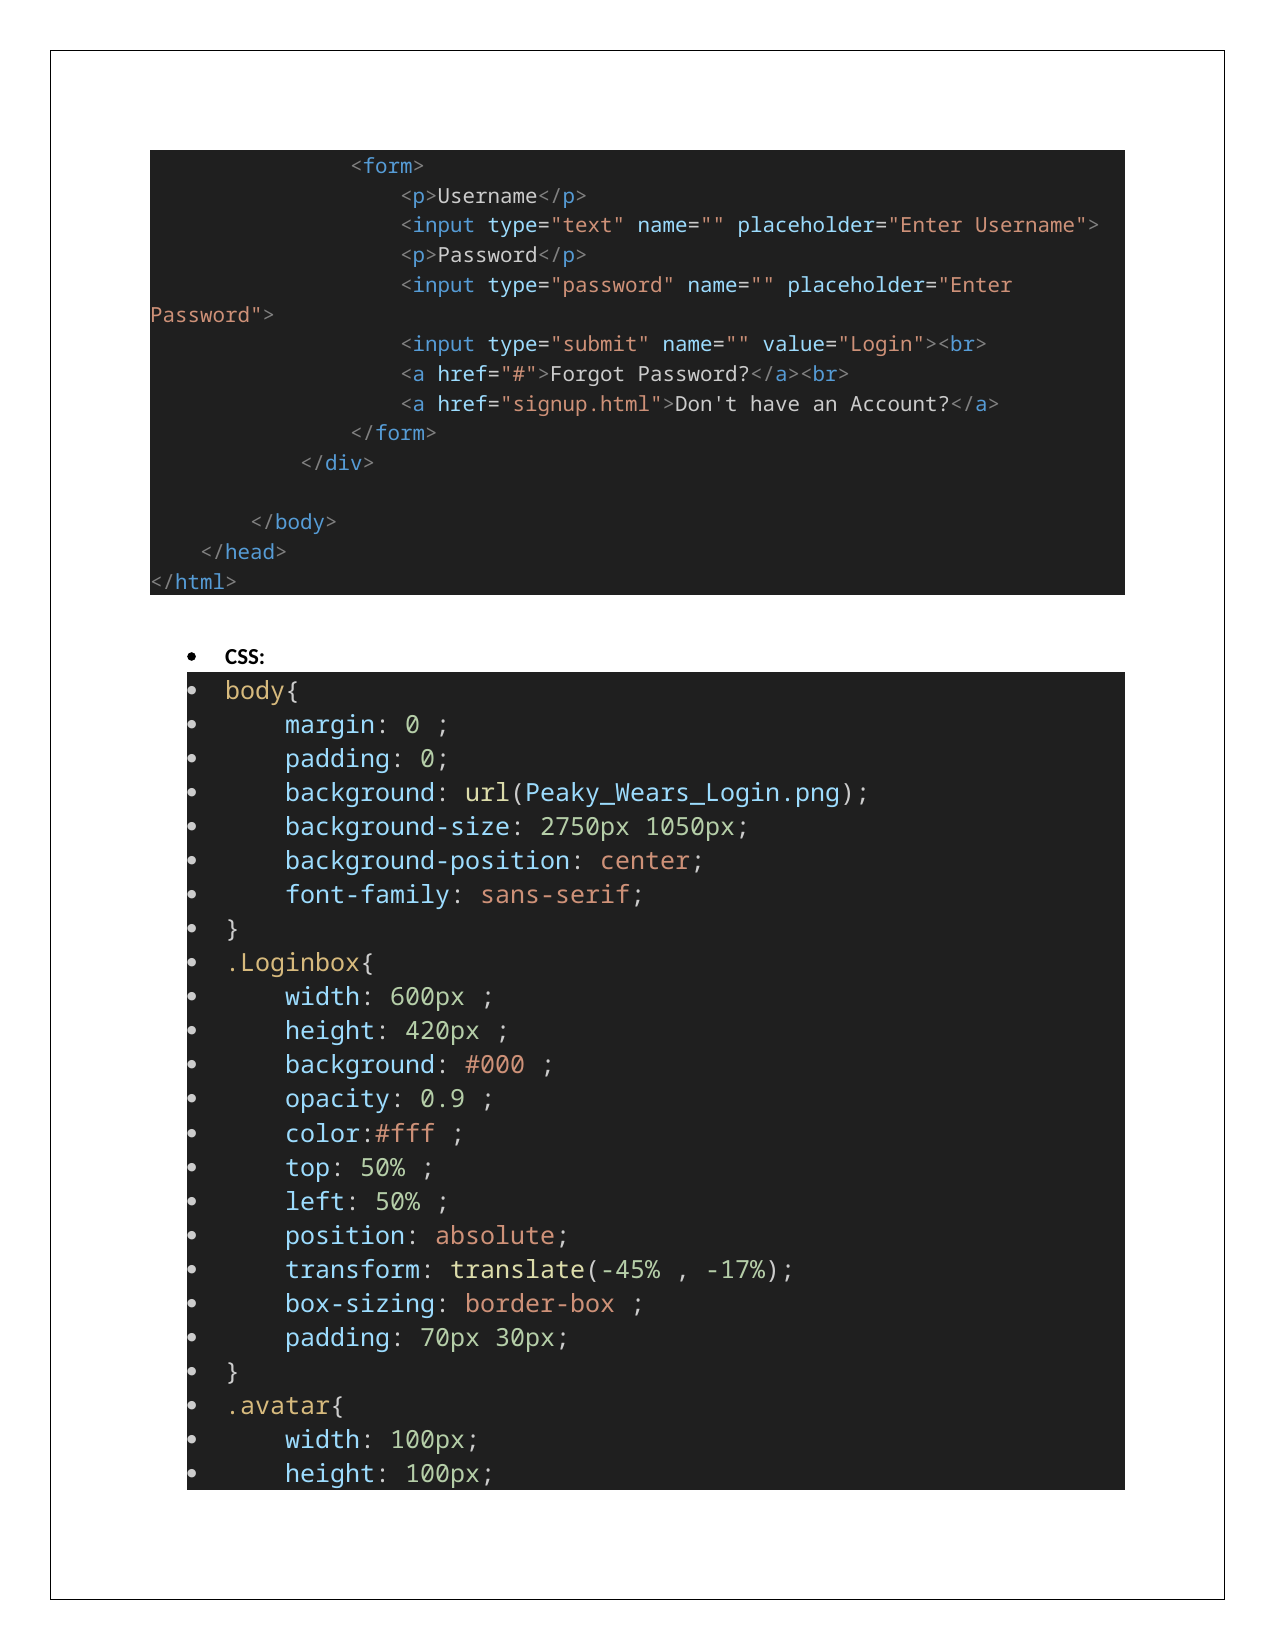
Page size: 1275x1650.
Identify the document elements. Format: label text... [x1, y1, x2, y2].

list body{ [187, 672, 1125, 706]
text <input type="submit" name="" value="Login"><br> [150, 328, 1125, 358]
text <input type="password" name="" placeholder="Enter Password"> [150, 269, 1125, 328]
text <a href="signup.html">Don't have an Account?</a> [150, 387, 1125, 417]
list width: 100px; [187, 1422, 1125, 1456]
list background-position: center; [187, 843, 1125, 877]
list height: 420px ; [187, 1013, 1125, 1047]
list height: 100px; [187, 1456, 1125, 1490]
list opacity: 0.9 ; [187, 1081, 1125, 1115]
list padding: 70px 30px; [187, 1319, 1125, 1354]
list color:#fff ; [187, 1115, 1125, 1149]
list background: url(Peaky_Wears_Login.png); [187, 774, 1125, 809]
list CSS: [187, 642, 1125, 670]
list } [187, 911, 1125, 945]
text <input type="text" name="" placeholder="Enter Username"> [150, 209, 1125, 239]
list left: 50% ; [187, 1183, 1125, 1217]
list top: 50% ; [187, 1149, 1125, 1183]
list position: absolute; [187, 1217, 1125, 1251]
text <a href="#">Forgot Password?</a><br> [150, 358, 1125, 387]
list padding: 0; [187, 741, 1125, 774]
text <p>Password</p> [150, 239, 1125, 269]
text </head> [150, 536, 1125, 566]
text </div> [150, 447, 1125, 477]
list .avatar{ [187, 1388, 1125, 1422]
list .Loginbox{ [187, 945, 1125, 979]
list width: 600px ; [187, 979, 1125, 1013]
text </html> [150, 566, 1125, 595]
list font-family: sans-serif; [187, 877, 1125, 911]
list transform: translate(-45% , -17%); [187, 1251, 1125, 1286]
list background: #000 ; [187, 1047, 1125, 1081]
text <p>Username</p> [150, 180, 1125, 209]
text </form> [150, 417, 1125, 447]
list box-sizing: border-box ; [187, 1286, 1125, 1319]
list } [187, 1354, 1125, 1388]
list background-size: 2750px 1050px; [187, 809, 1125, 843]
list margin: 0 ; [187, 706, 1125, 741]
text </body> [150, 506, 1125, 536]
text <form> [150, 150, 1125, 180]
